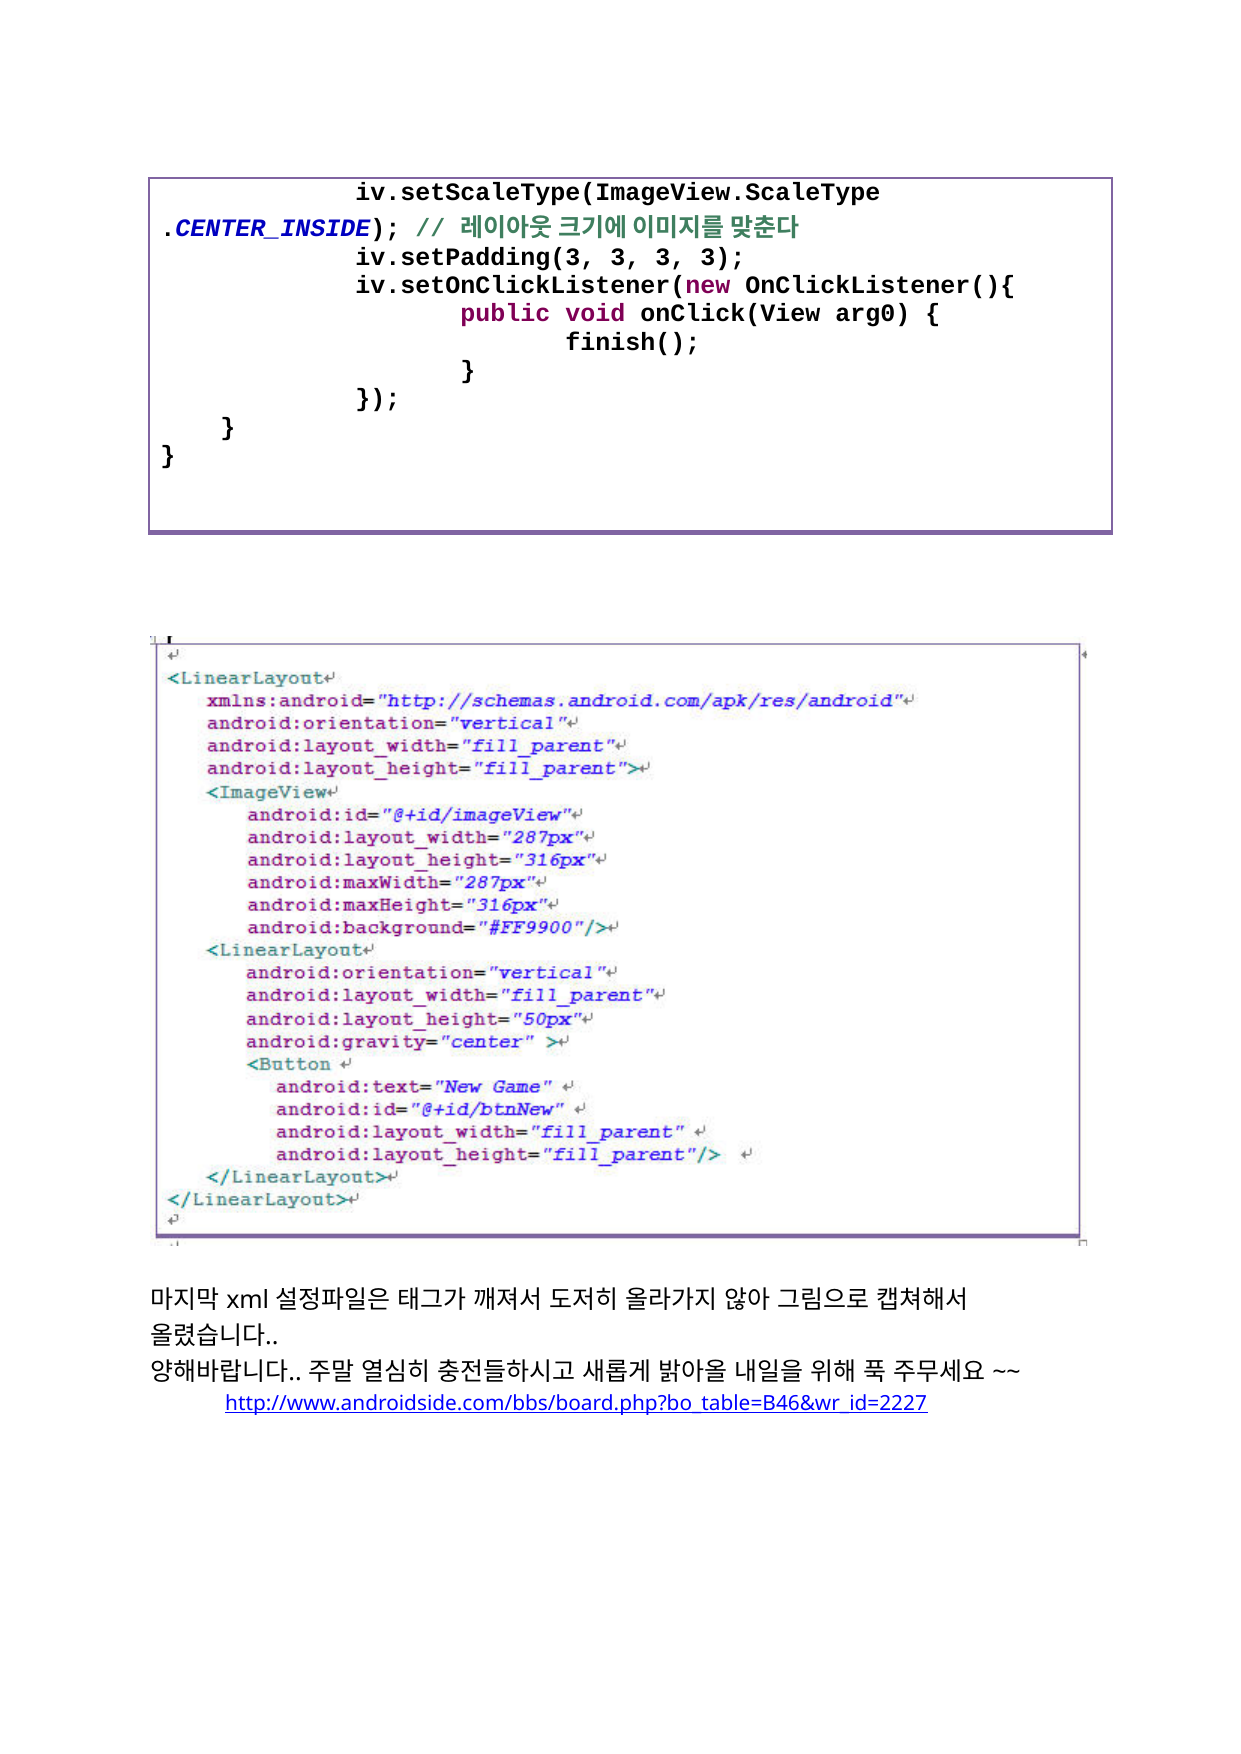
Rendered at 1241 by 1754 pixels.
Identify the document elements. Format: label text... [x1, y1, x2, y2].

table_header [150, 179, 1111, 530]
list http://www.androidside.com/bbs/board.php?bo_table=B46&wr_id=2227 [225, 1388, 1090, 1416]
picture [150, 636, 1088, 1246]
